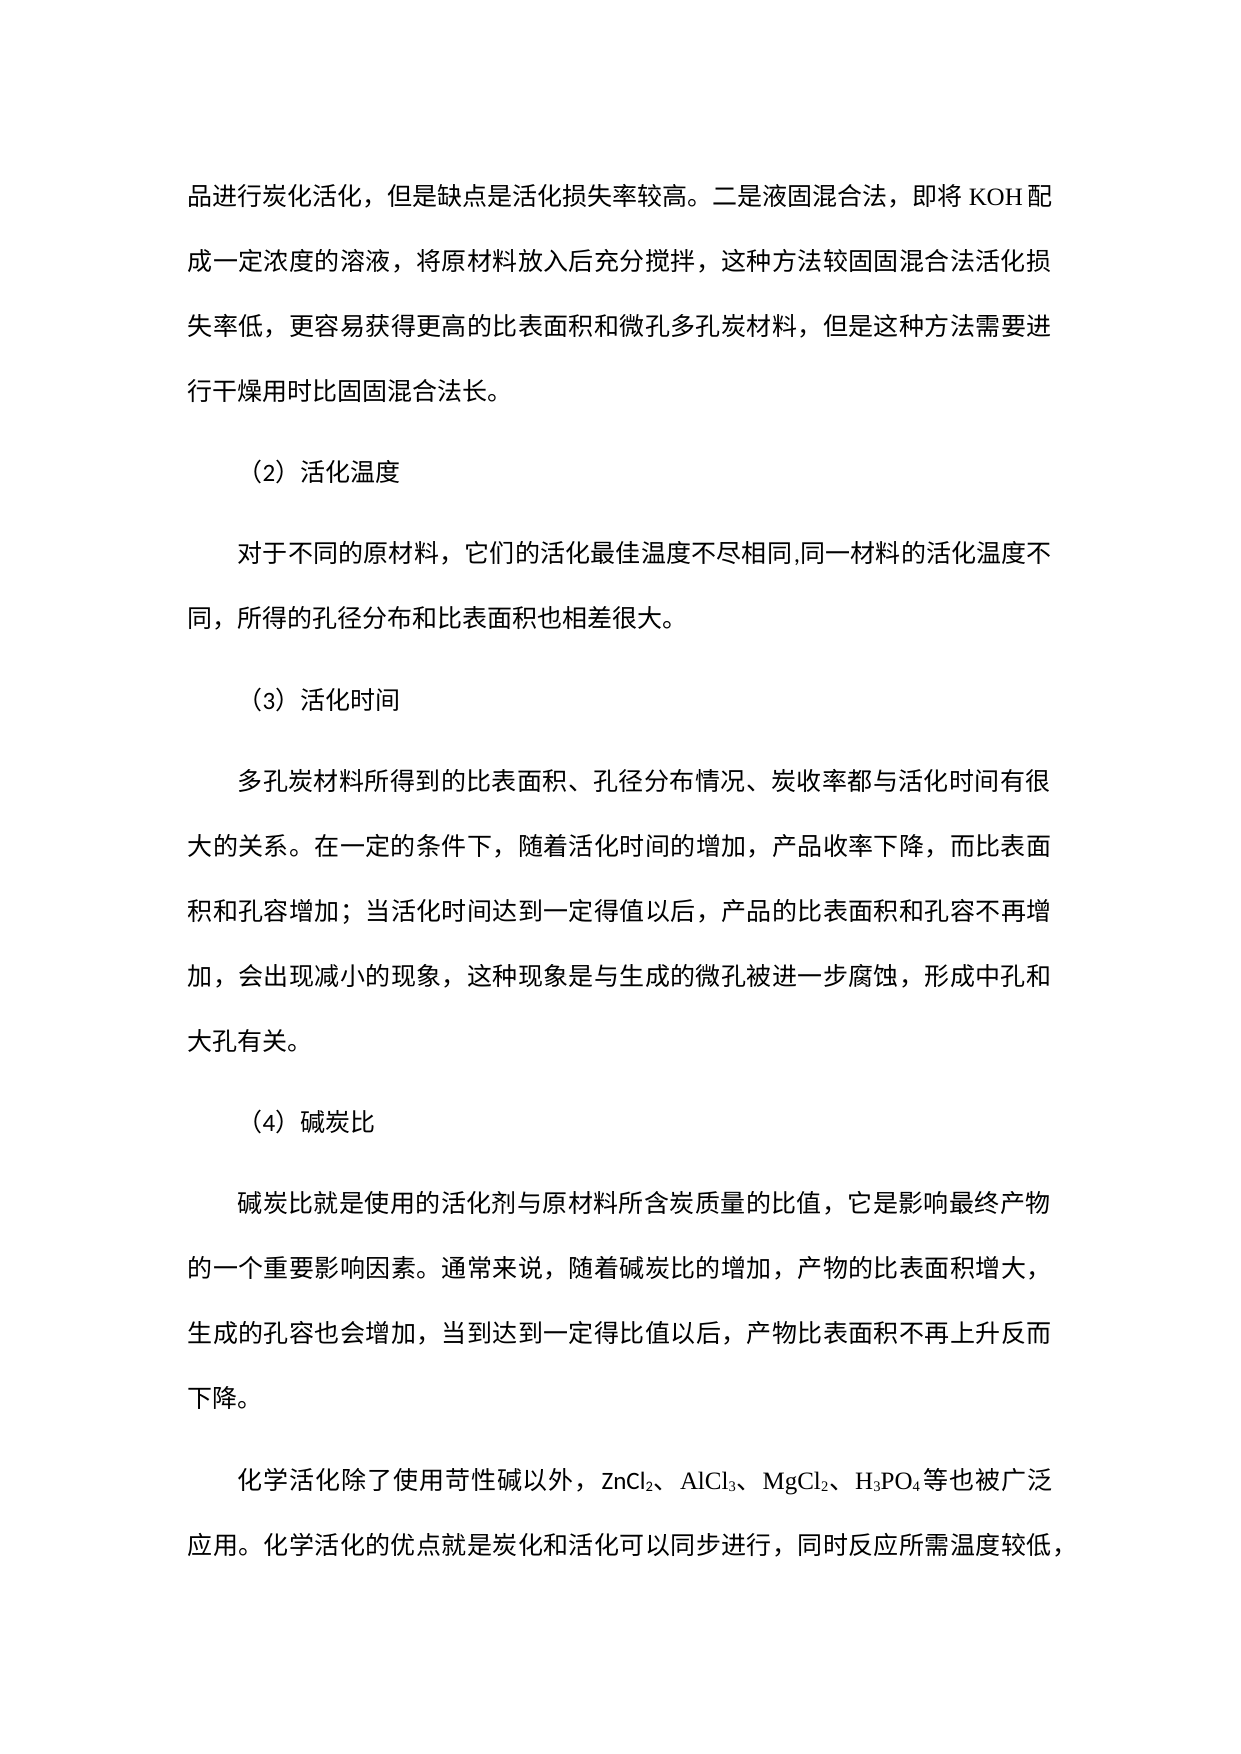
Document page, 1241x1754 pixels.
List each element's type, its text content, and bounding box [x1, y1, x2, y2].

text （2）活化温度 [187, 438, 1053, 503]
text （4）碱炭比 [187, 1088, 1053, 1153]
text 多孔炭材料所得到的比表面积、孔径分布情况、炭收率都与活化时间有很大的关系。在一定的条件下，随着活化时间的增加，产品收率下降，而比表面积和孔容增加；当活化时间达到一定得值以后，产品的比表面积和孔容不再增加，会出现减小的现象，这种现象是与生成的微孔被进一步腐蚀，形成中孔和大孔有关。 [187, 747, 1053, 1072]
text （3）活化时间 [187, 666, 1053, 731]
text 碱炭比就是使用的活化剂与原材料所含炭质量的比值，它是影响最终产物的一个重要影响因素。通常来说，随着碱炭比的增加，产物的比表面积增大，生成的孔容也会增加，当到达到一定得比值以后，产物比表面积不再上升反而下降。 [187, 1169, 1053, 1429]
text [187, 1446, 1053, 1576]
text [187, 162, 1053, 422]
text 对于不同的原材料，它们的活化最佳温度不尽相同,同一材料的活化温度不同，所得的孔径分布和比表面积也相差很大。 [187, 519, 1053, 649]
